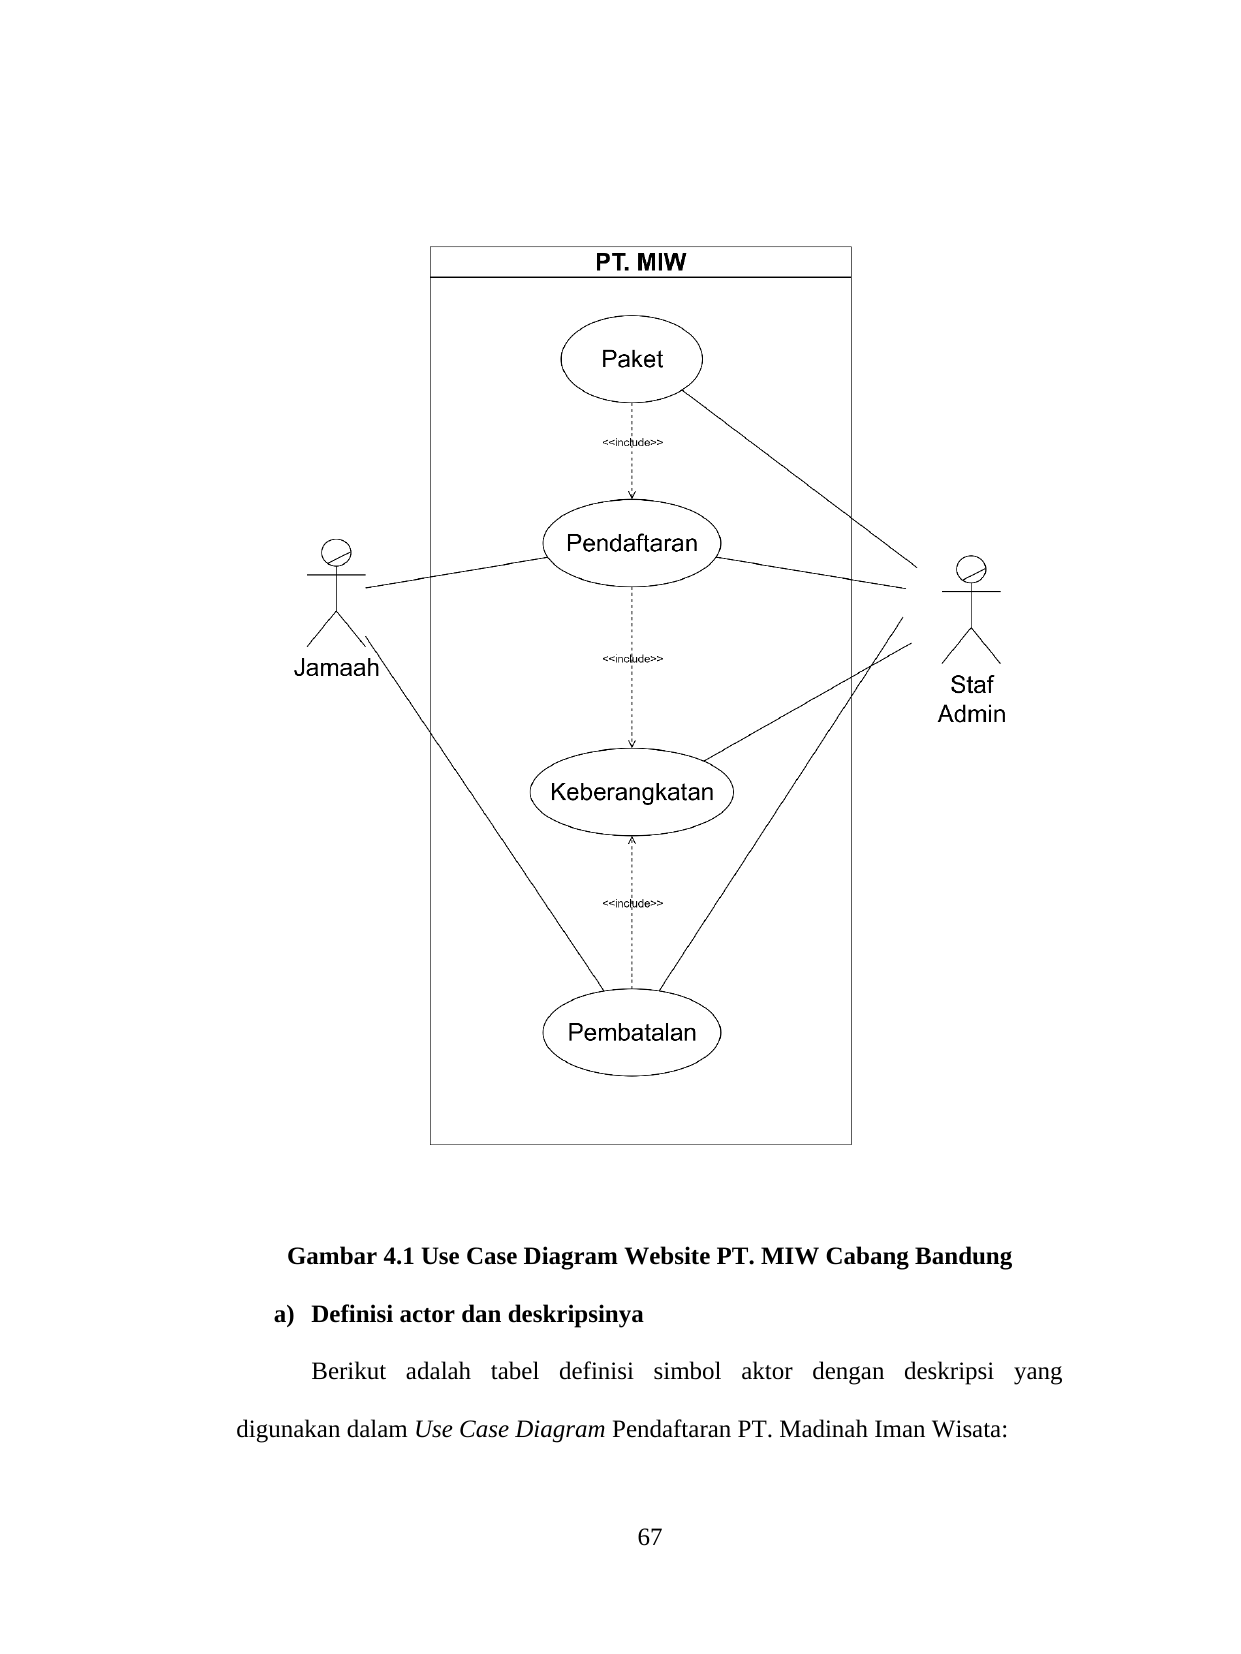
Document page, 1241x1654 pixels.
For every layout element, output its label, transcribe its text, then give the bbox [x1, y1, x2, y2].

text Use Case Diagram Website PT. MIW Cabang Bandung [236, 1241, 1063, 1270]
text Berikut adalah tabel definisi simbol aktor dengan deskripsi yang digunakan dalam Use Case Diagram Pendaftaran PT. Madinah Iman Wisata: [236, 1356, 1063, 1442]
picture [283, 236, 1016, 1155]
list Definisi actor dan deskripsinya [274, 1299, 1063, 1327]
